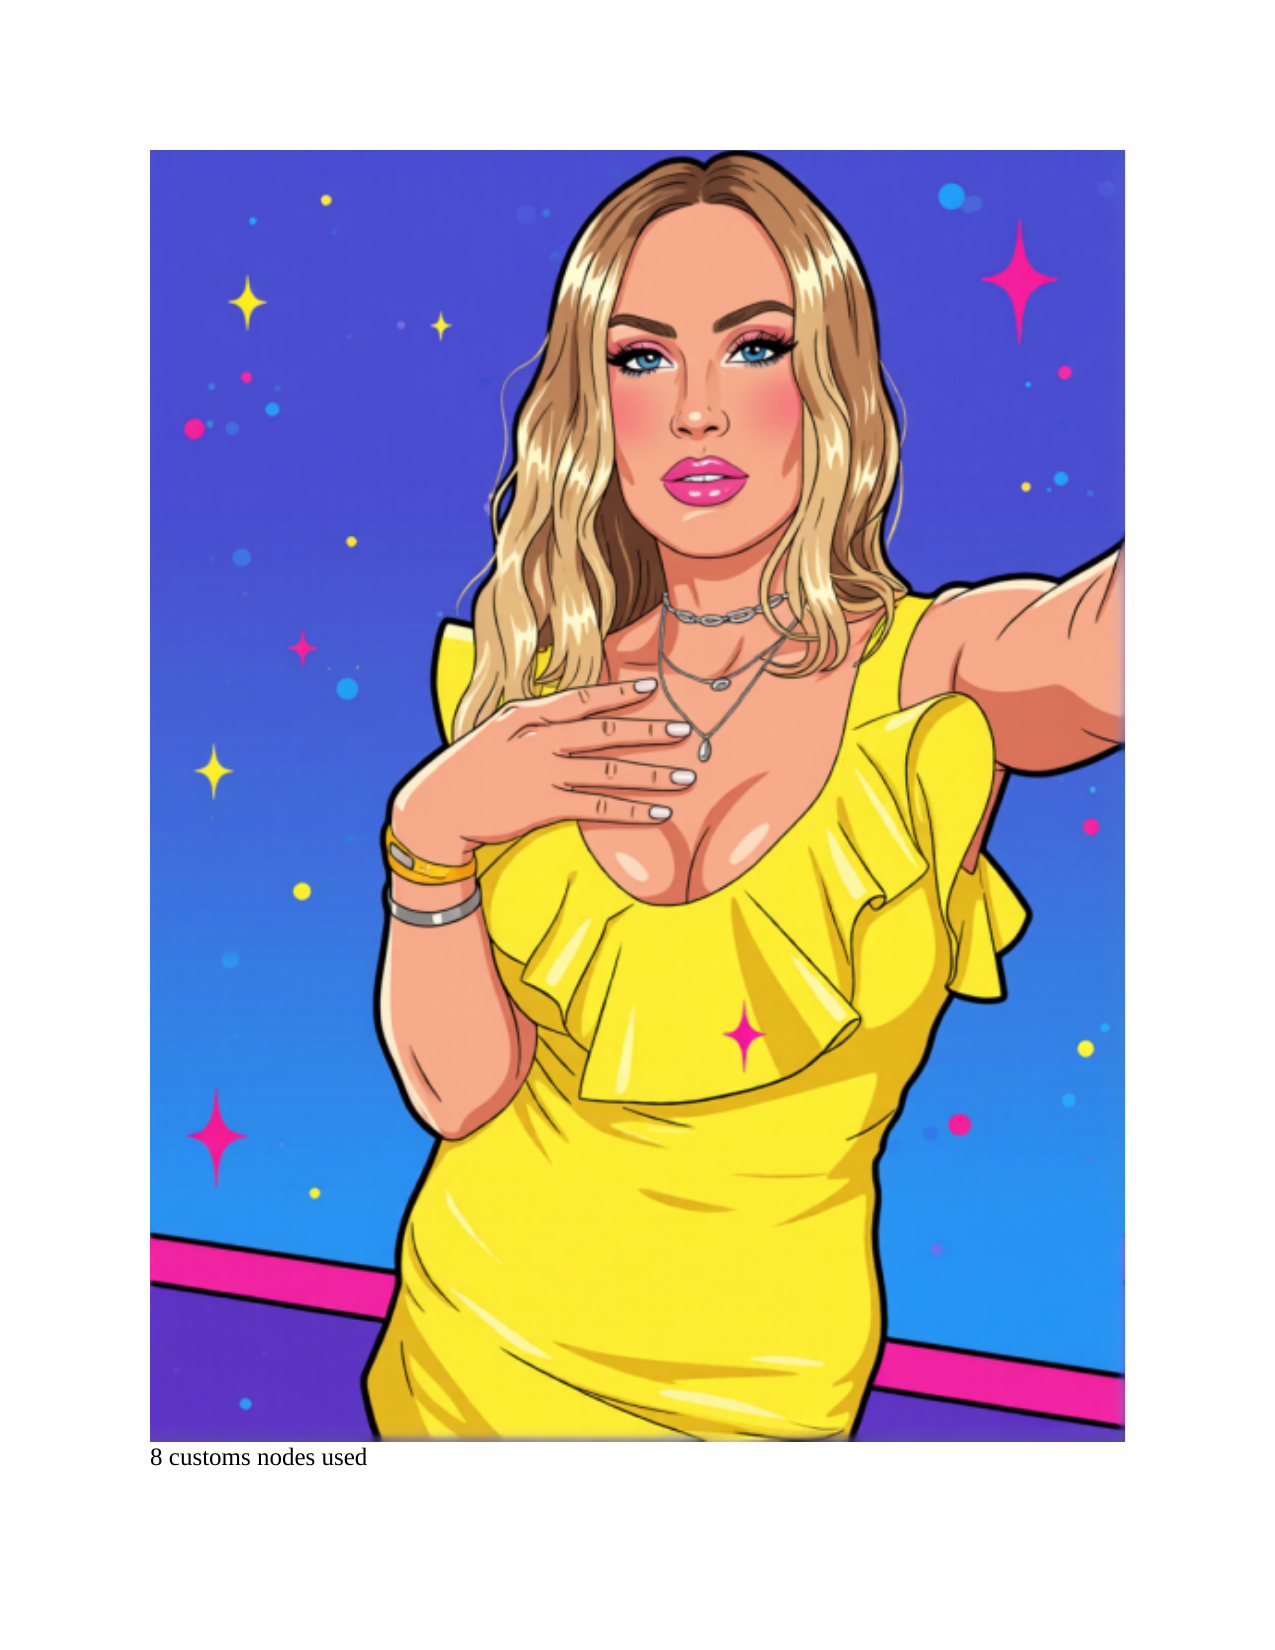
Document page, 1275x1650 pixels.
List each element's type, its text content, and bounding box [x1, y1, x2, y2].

picture [150, 150, 1125, 1442]
text 8 customs nodes used [150, 1442, 1125, 1471]
